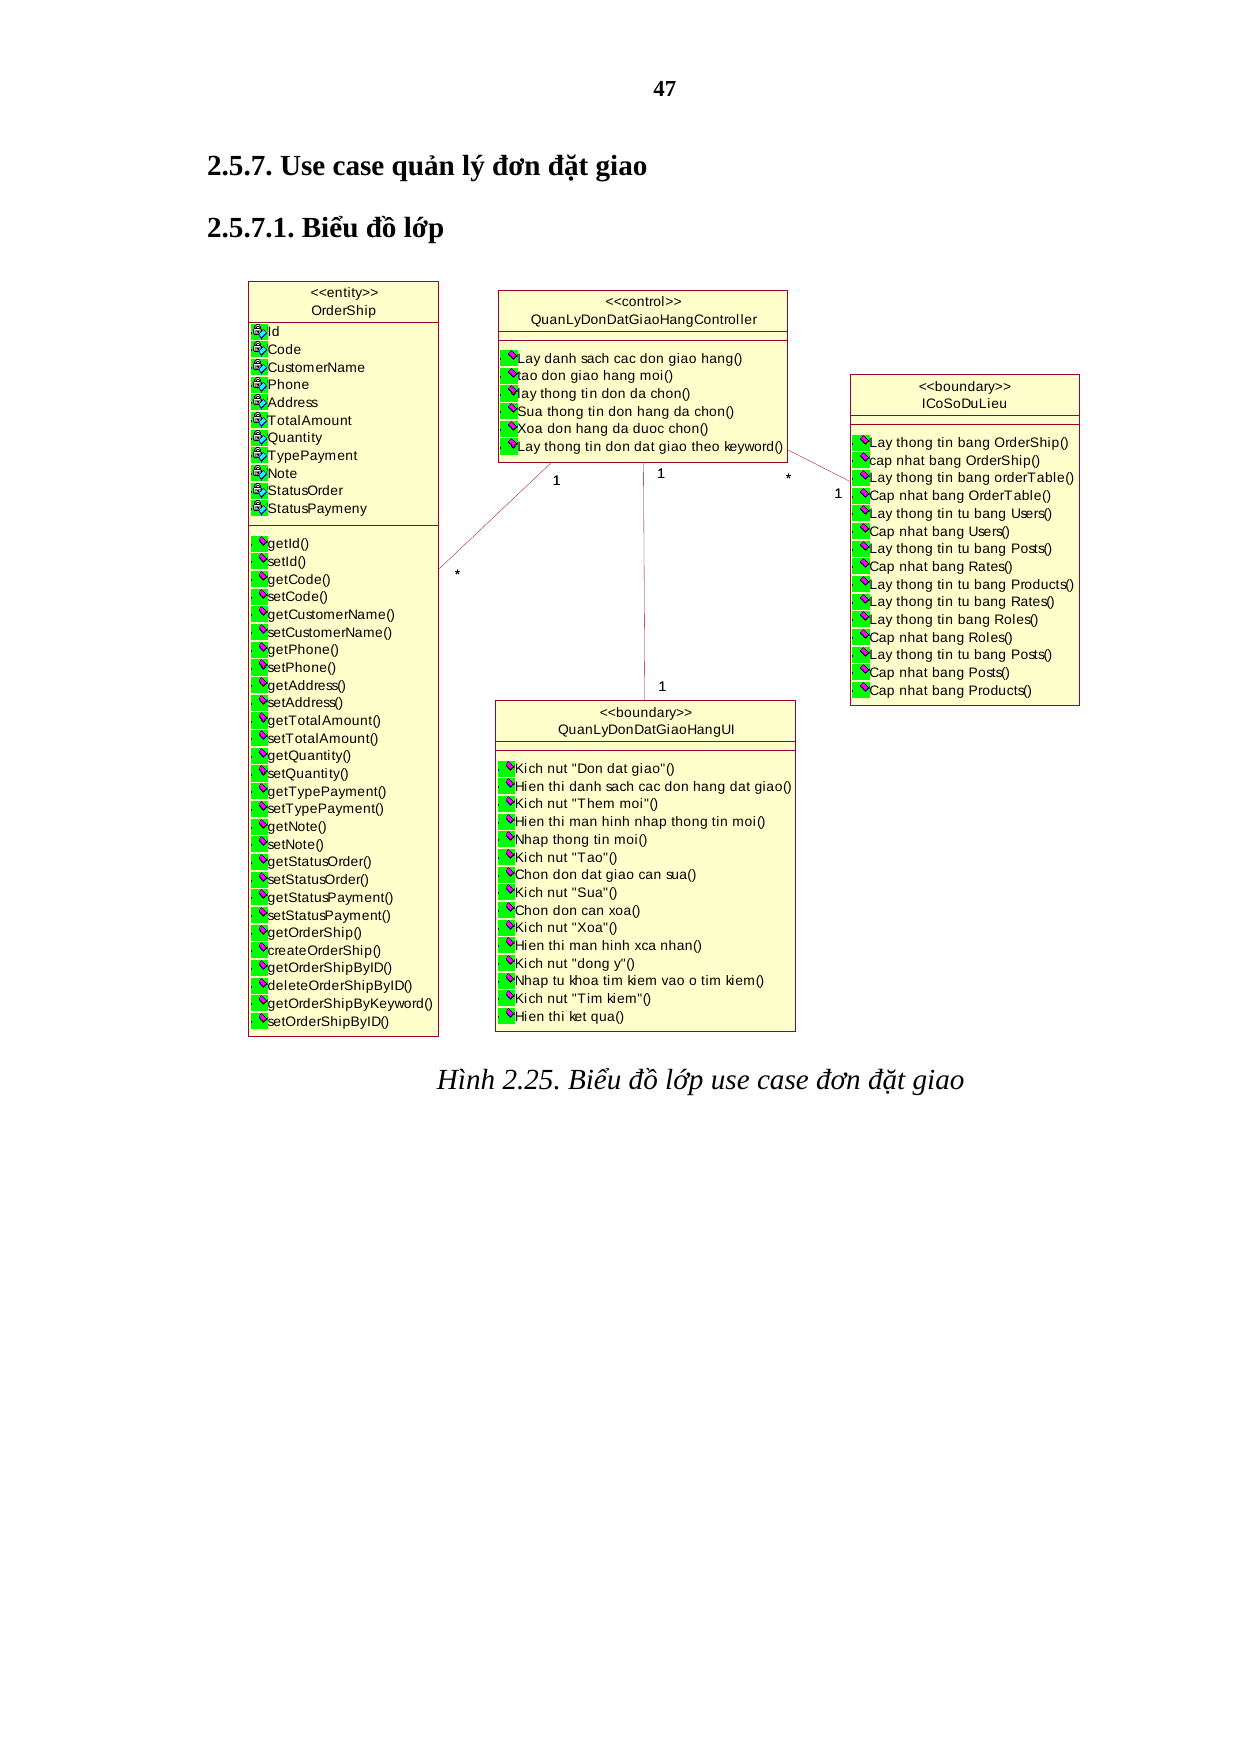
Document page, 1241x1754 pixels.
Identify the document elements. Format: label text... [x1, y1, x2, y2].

subtitle Biểu đồ lớp [207, 211, 1122, 244]
text Hình 2.25. Biểu đồ lớp use case đơn đặt giao [207, 1062, 1122, 1096]
subtitle Use case quản lý đơn đặt giao [207, 148, 1122, 181]
